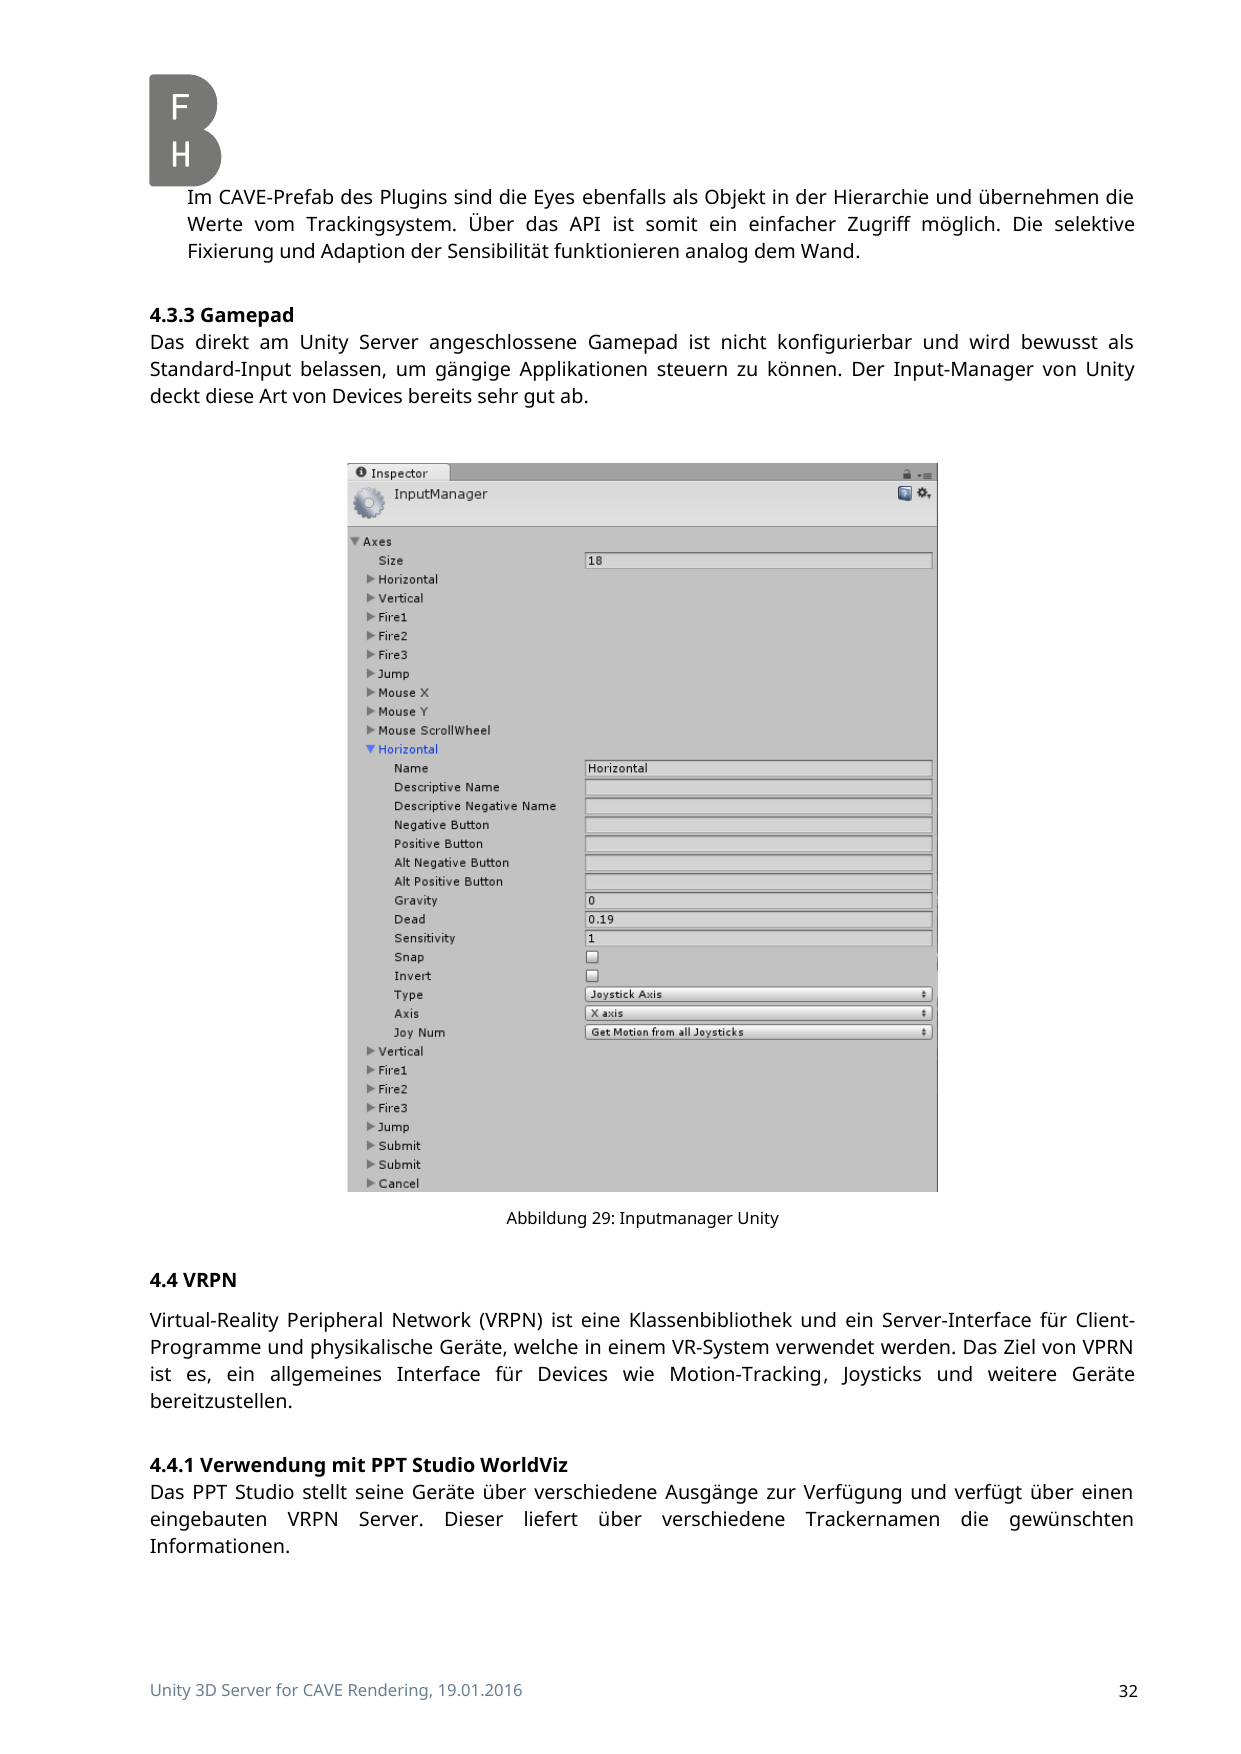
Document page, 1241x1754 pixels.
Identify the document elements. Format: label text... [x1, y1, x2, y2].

subtitle Gamepad [149, 302, 1136, 328]
text Das direkt am Unity Server angeschlossene Gamepad ist nicht konfigurierbar und wird bewusst als Standard-Input belassen, um gängige Applikationen steuern zu können. Der Input-Manager von Unity deckt diese Art von Devices bereits sehr gut ab. [149, 328, 1136, 409]
subtitle VRPN [149, 1267, 1136, 1293]
picture [347, 463, 938, 1192]
text Virtual-Reality Peripheral Network (VRPN) ist eine Klassenbibliothek und ein Server-Interface für Client-Programme und physikalische Geräte, welche in einem VR-System verwendet werden. Das Ziel von VPRN ist es, ein allgemeines Interface für Devices wie Motion-Tracking, Joysticks und weitere Geräte bereitzustellen. [149, 1306, 1136, 1414]
text Im CAVE-Prefab des Plugins sind die Eyes ebenfalls als Objekt in der Hierarchie und übernehmen die Werte vom Trackingsystem. Über das API ist somit ein einfacher Zugriff möglich. Die selektive Fixierung und Adaption der Sensibilität funktionieren analog dem Wand. [187, 183, 1136, 264]
text Das PPT Studio stellt seine Geräte über verschiedene Ausgänge zur Verfügung und verfügt über einen eingebauten VRPN Server. Dieser liefert über verschiedene Trackernamen die gewünschten Informationen. [149, 1478, 1136, 1559]
subtitle Verwendung mit PPT Studio WorldViz [149, 1451, 1136, 1478]
